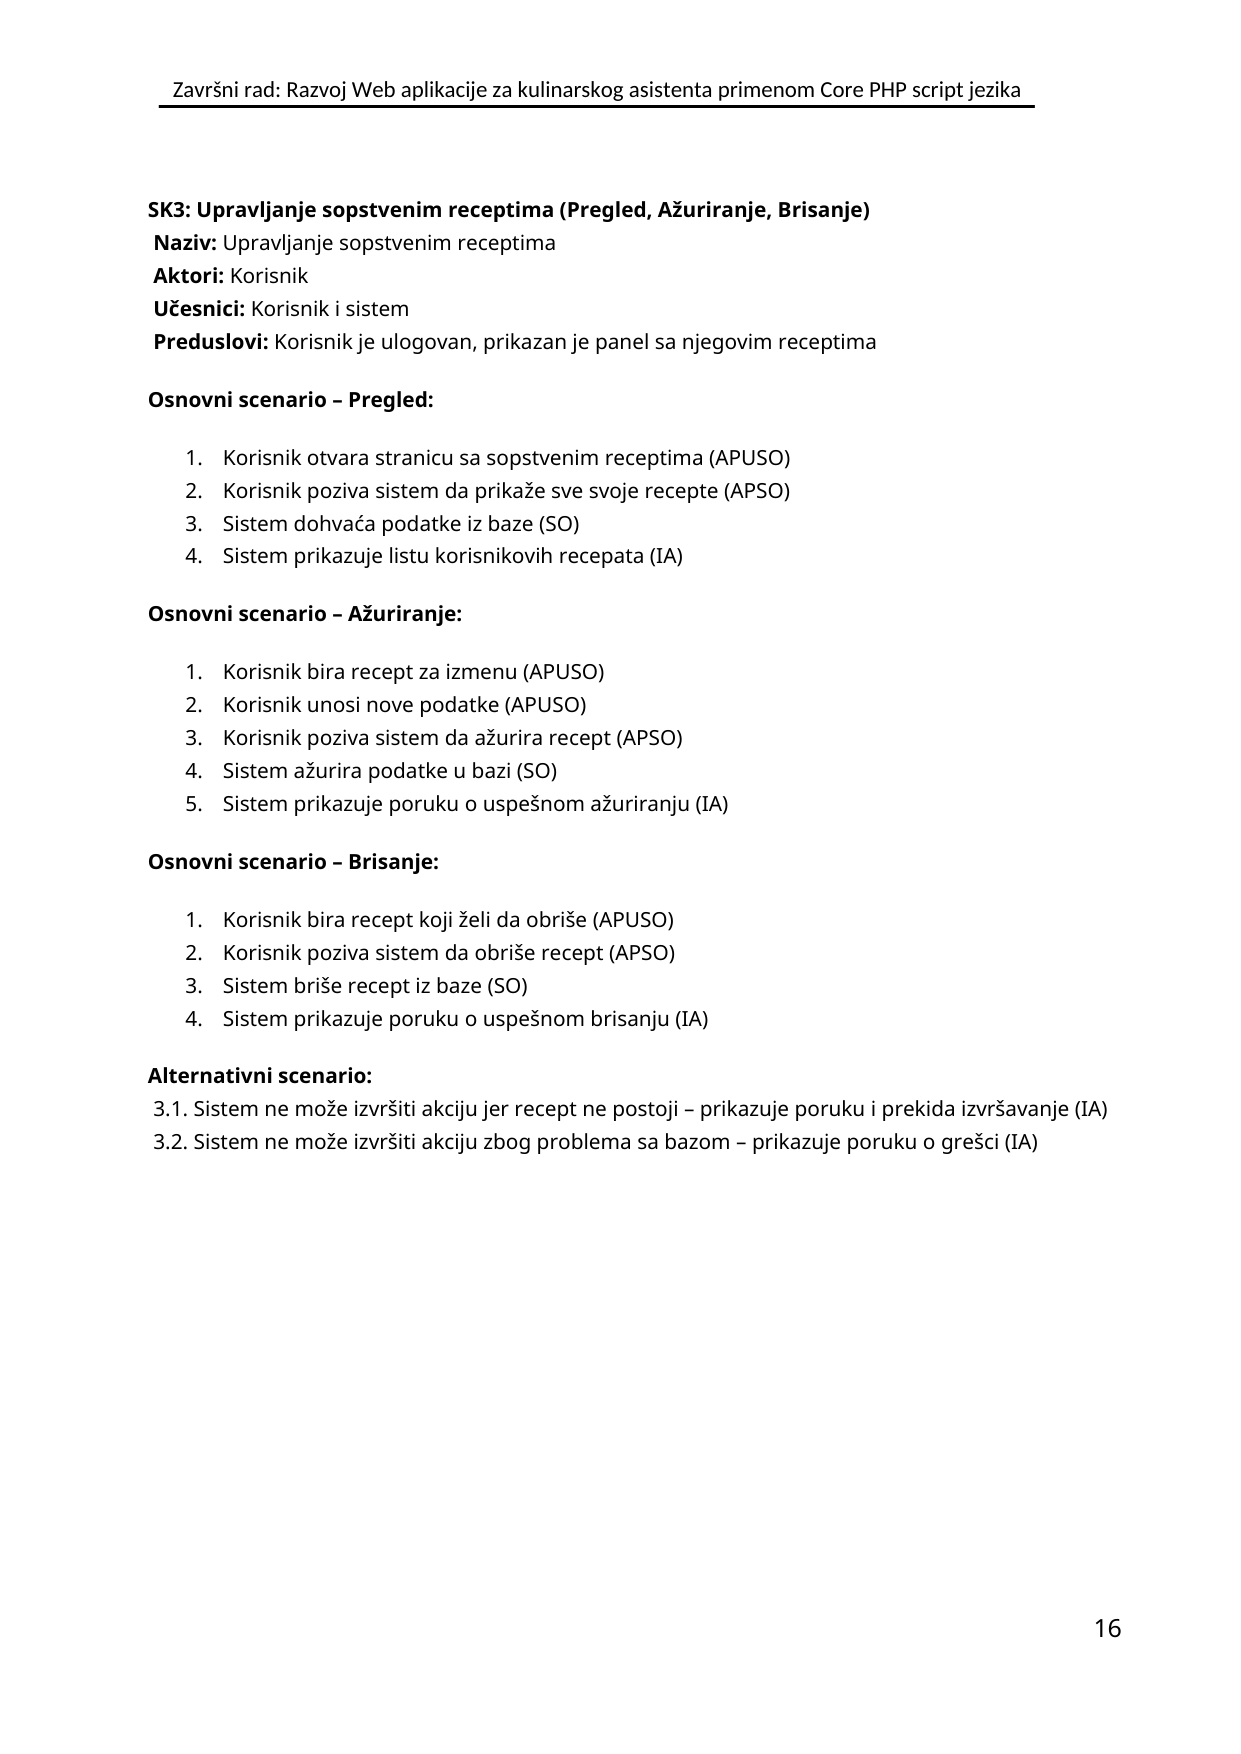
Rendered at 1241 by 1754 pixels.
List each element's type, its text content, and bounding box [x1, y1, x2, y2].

list Korisnik otvara stranicu sa sopstvenim receptima (APUSO) [185, 443, 1122, 471]
list Korisnik bira recept za izmenu (APUSO) [185, 657, 1122, 686]
list Sistem dohvaća podatke iz baze (SO) [185, 509, 1122, 537]
text Osnovni scenario – Pregled: [148, 385, 1122, 413]
text Alternativni scenario: 3.1. Sistem ne može izvršiti akciju jer recept ne postoji – prikazuje poruku i prekida izvršavanje (IA) 3.2. Sistem ne može izvršiti akciju zbog problema sa bazom – prikazuje poruku o grešci (IA) [148, 1062, 1122, 1156]
list Korisnik unosi nove podatke (APUSO) [185, 690, 1122, 719]
text SK3: Upravljanje sopstvenim receptima (Pregled, Ažuriranje, Brisanje) Naziv: Upravljanje sopstvenim receptima Aktori: Korisnik Učesnici: Korisnik i sistem Preduslovi: Korisnik je ulogovan, prikazan je panel sa njegovim receptima [148, 195, 1122, 355]
text Osnovni scenario – Brisanje: [148, 847, 1122, 875]
list Sistem prikazuje listu korisnikovih recepata (IA) [185, 542, 1122, 570]
list Korisnik poziva sistem da prikaže sve svoje recepte (APSO) [185, 476, 1122, 504]
list Sistem prikazuje poruku o uspešnom ažuriranju (IA) [185, 789, 1122, 817]
list Korisnik poziva sistem da obriše recept (APSO) [185, 938, 1122, 966]
text Osnovni scenario – Ažuriranje: [148, 599, 1122, 628]
list Sistem prikazuje poruku o uspešnom brisanju (IA) [185, 1004, 1122, 1032]
list Korisnik bira recept koji želi da obriše (APUSO) [185, 905, 1122, 933]
list Korisnik poziva sistem da ažurira recept (APSO) [185, 723, 1122, 752]
list Sistem ažurira podatke u bazi (SO) [185, 756, 1122, 784]
list Sistem briše recept iz baze (SO) [185, 971, 1122, 999]
